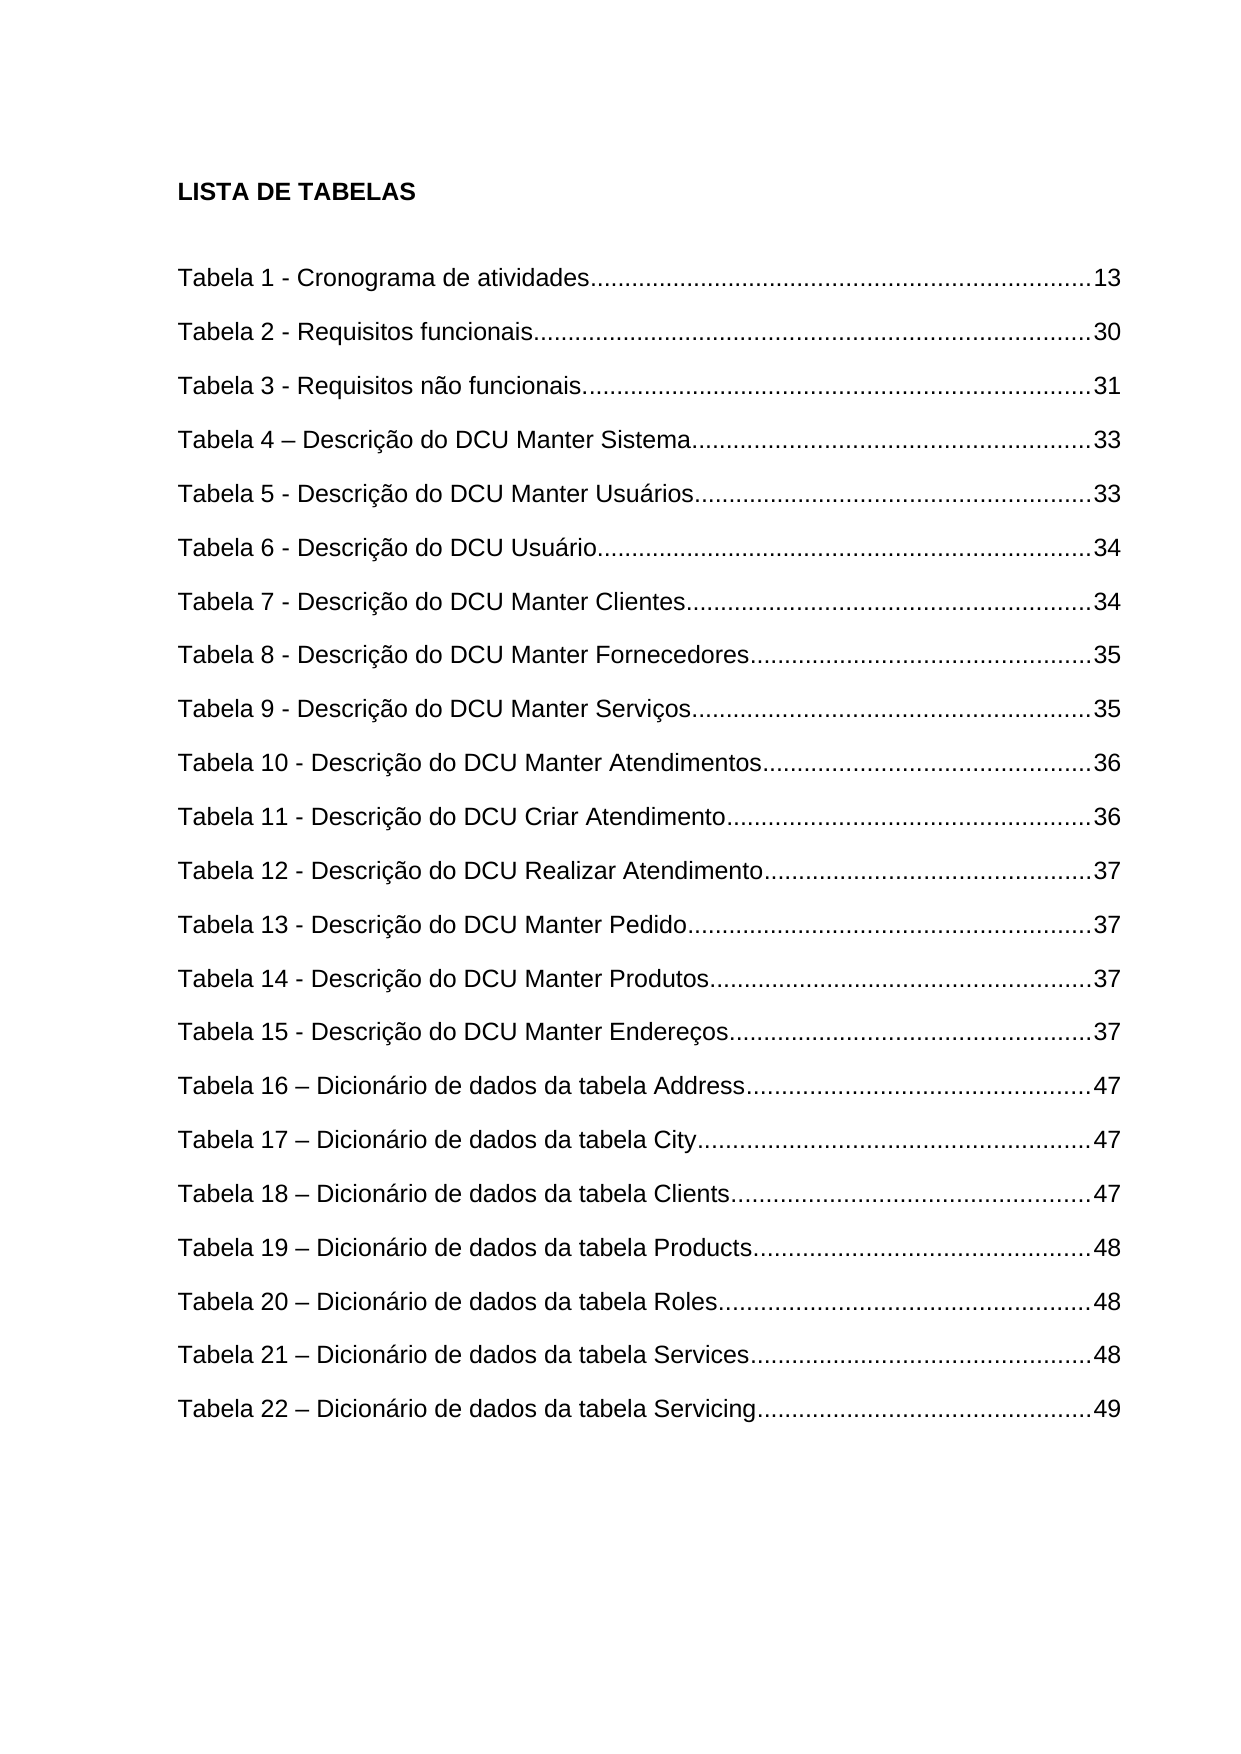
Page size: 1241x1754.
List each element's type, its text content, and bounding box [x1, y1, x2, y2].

text Tabela 13 - Descrição do DCU Manter Pedido 37 [177, 910, 1122, 938]
text Tabela 7 - Descrição do DCU Manter Clientes 34 [177, 587, 1122, 615]
text Tabela 20 – Dicionário de dados da tabela Roles 48 [177, 1287, 1122, 1315]
text Tabela 19 – Dicionário de dados da tabela Products 48 [177, 1233, 1122, 1262]
text Tabela 16 – Dicionário de dados da tabela Address 47 [177, 1071, 1122, 1100]
text Tabela 6 - Descrição do DCU Usuário 34 [177, 533, 1122, 561]
text Tabela 3 - Requisitos não funcionais. 31 [177, 371, 1122, 400]
text Tabela 12 - Descrição do DCU Realizar Atendimento 37 [177, 856, 1122, 884]
text Tabela 8 - Descrição do DCU Manter Fornecedores 35 [177, 640, 1122, 669]
text Tabela 4 – Descrição do DCU Manter Sistema 33 [177, 425, 1122, 454]
text Tabela 1 - Cronograma de atividades 13 [177, 263, 1122, 292]
text Tabela 18 – Dicionário de dados da tabela Clients 47 [177, 1179, 1122, 1208]
text Tabela 21 – Dicionário de dados da tabela Services 48 [177, 1341, 1122, 1369]
text Tabela 2 - Requisitos funcionais 30 [177, 317, 1122, 346]
text Tabela 10 - Descrição do DCU Manter Atendimentos 36 [177, 748, 1122, 777]
text Tabela 14 - Descrição do DCU Manter Produtos 37 [177, 963, 1122, 992]
text Tabela 9 - Descrição do DCU Manter Serviços 35 [177, 694, 1122, 723]
text LISTA DE TABELAS [177, 177, 1122, 206]
text Tabela 5 - Descrição do DCU Manter Usuários 33 [177, 479, 1122, 508]
text Tabela 22 – Dicionário de dados da tabela Servicing 49 [177, 1394, 1122, 1423]
text Tabela 11 - Descrição do DCU Criar Atendimento 36 [177, 802, 1122, 831]
text Tabela 17 – Dicionário de dados da tabela City 47 [177, 1125, 1122, 1154]
text Tabela 15 - Descrição do DCU Manter Endereços 37 [177, 1017, 1122, 1046]
